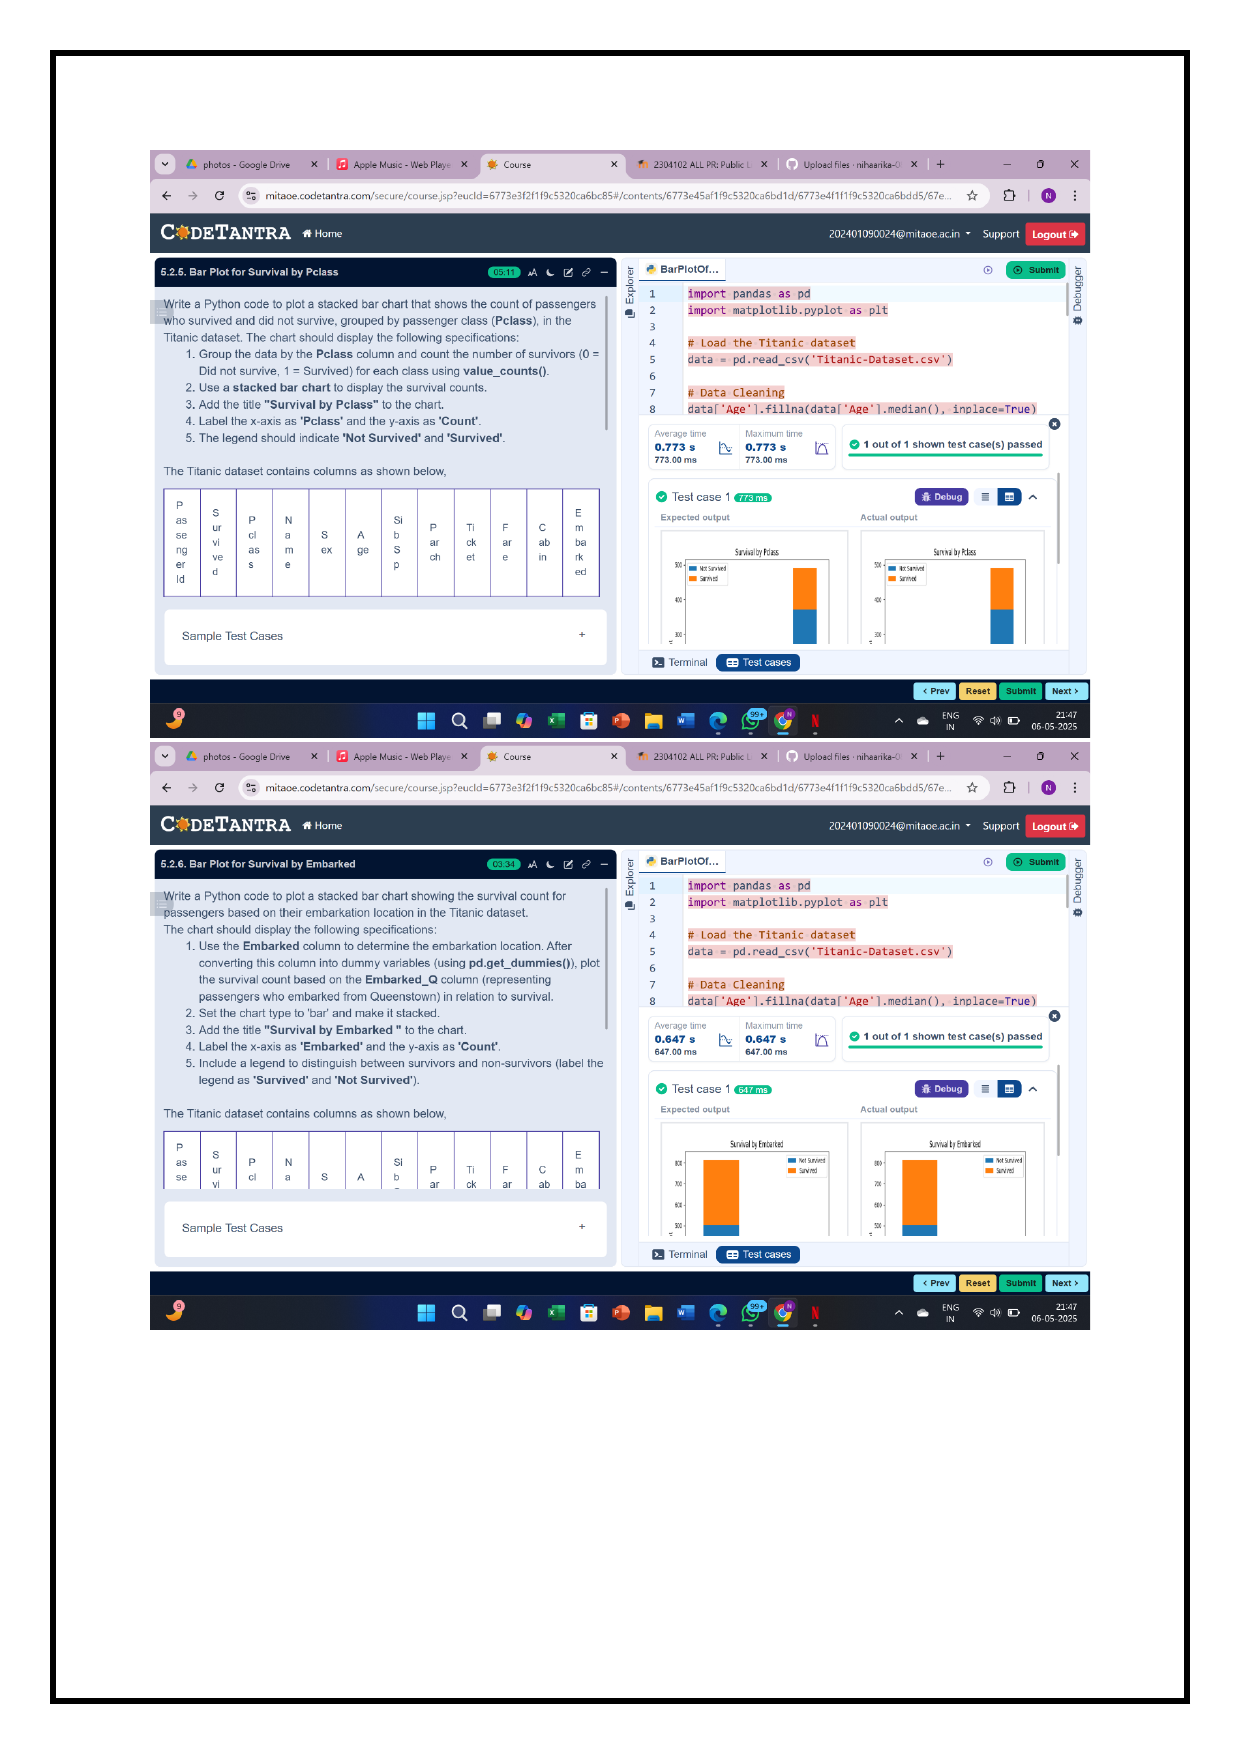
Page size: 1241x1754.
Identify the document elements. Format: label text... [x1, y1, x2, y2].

picture [150, 150, 1091, 738]
picture [150, 742, 1091, 1330]
